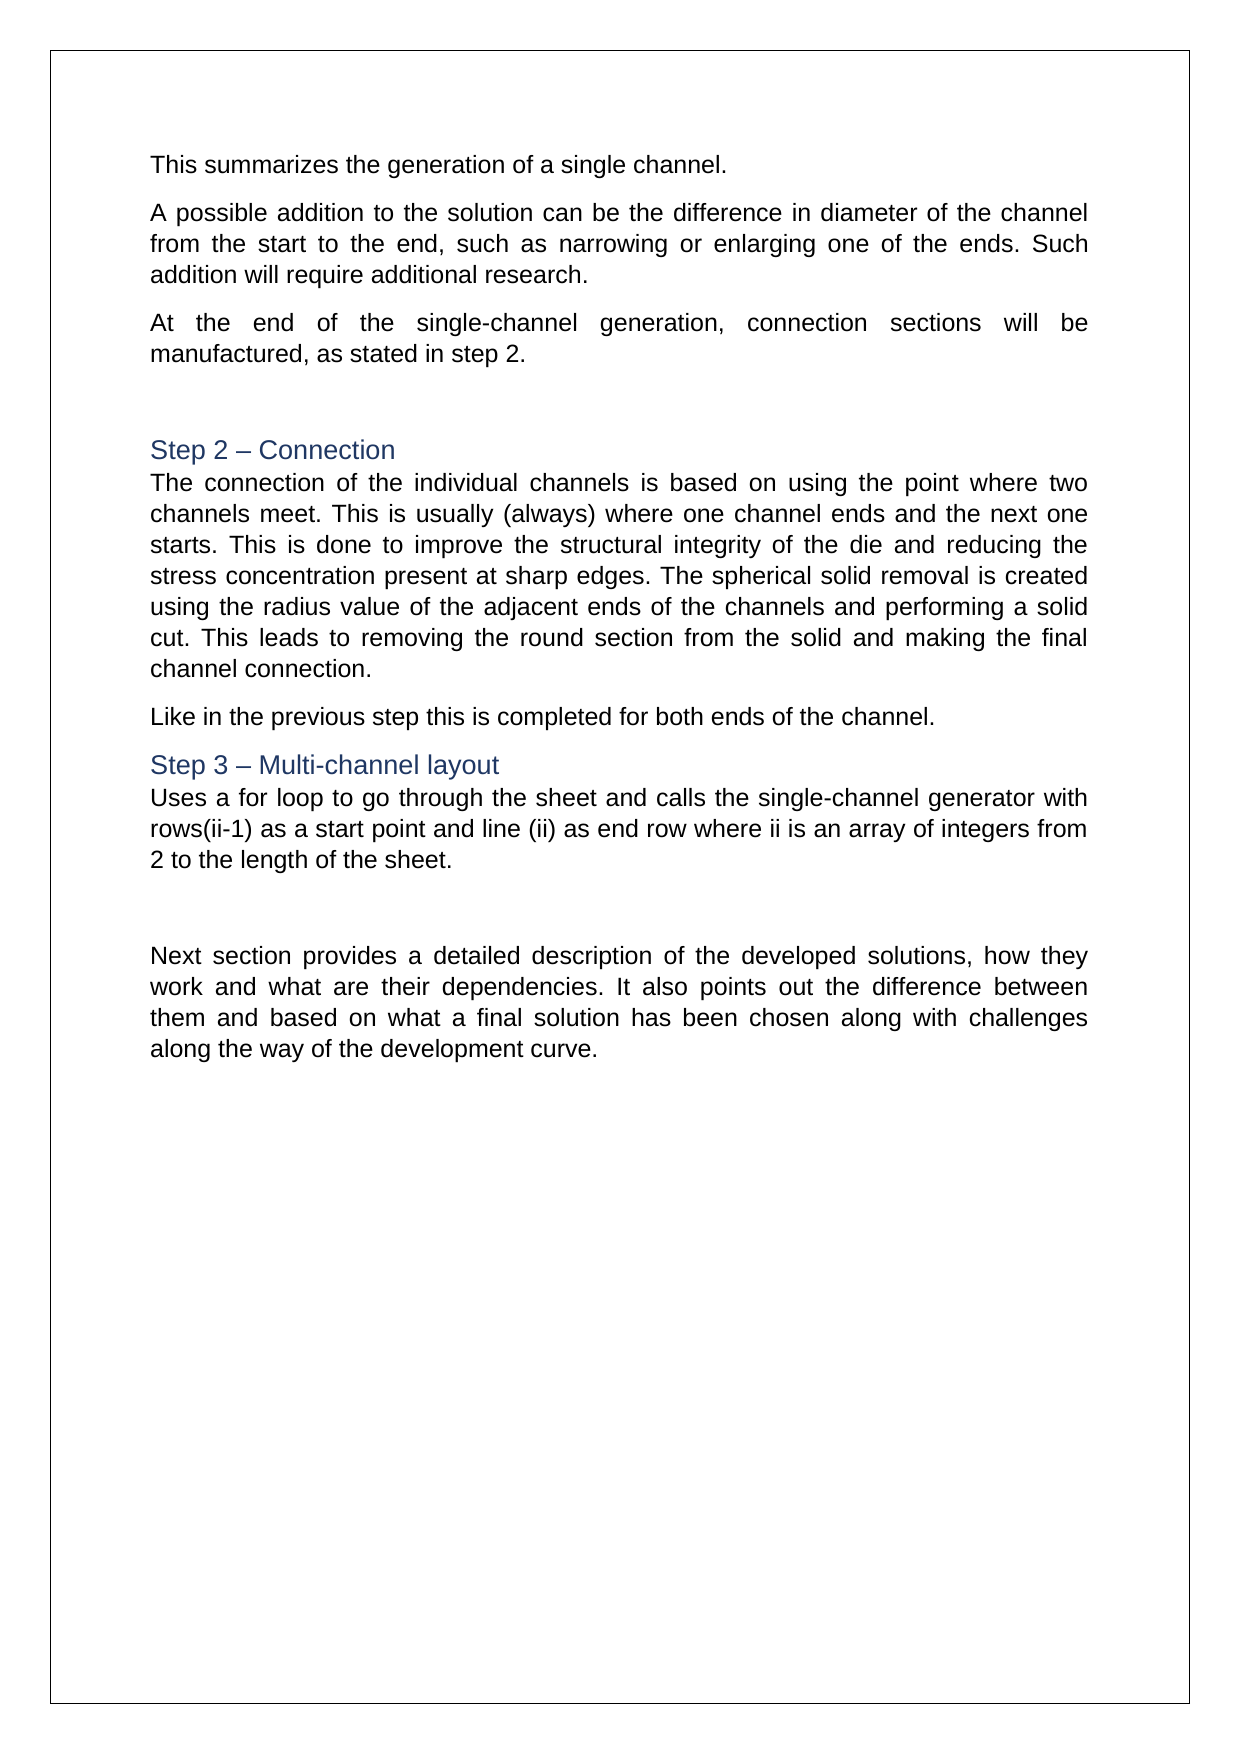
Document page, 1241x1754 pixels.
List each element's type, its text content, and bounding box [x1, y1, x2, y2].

text Next section provides a detailed description of the developed solutions, how they work and what are their dependencies. It also points out the difference between them and based on what a final solution has been chosen along with challenges along the way of the development curve. [150, 941, 1090, 1062]
text This summarizes the generation of a single channel. [150, 150, 1090, 179]
text At the end of the single-channel generation, connection sections will be manufactured, as stated in step 2. [150, 307, 1090, 367]
text A possible addition to the solution can be the difference in diameter of the channel from the start to the end, such as narrowing or enlarging one of the ends. Such addition will require additional research. [150, 198, 1090, 288]
subtitle Step 3 – Multi-channel layout [150, 749, 1090, 781]
text The connection of the individual channels is based on using the point where two channels meet. This is usually (always) where one channel ends and the next one starts. This is done to improve the structural integrity of the die and reducing the stress concentration present at sharp edges. The spherical solid removal is created using the radius value of the adjacent ends of the channels and performing a solid cut. This leads to removing the round section from the solid and making the final channel connection. [150, 468, 1090, 683]
text Uses a for loop to go through the sheet and calls the single-channel generator with rows(ii-1) as a start point and line (ii) as end row where ii is an array of integers from 2 to the length of the sheet. [150, 783, 1090, 874]
subtitle Step 2 – Connection [150, 434, 1090, 465]
text Like in the previous step this is completed for both ends of the channel. [150, 702, 1090, 730]
